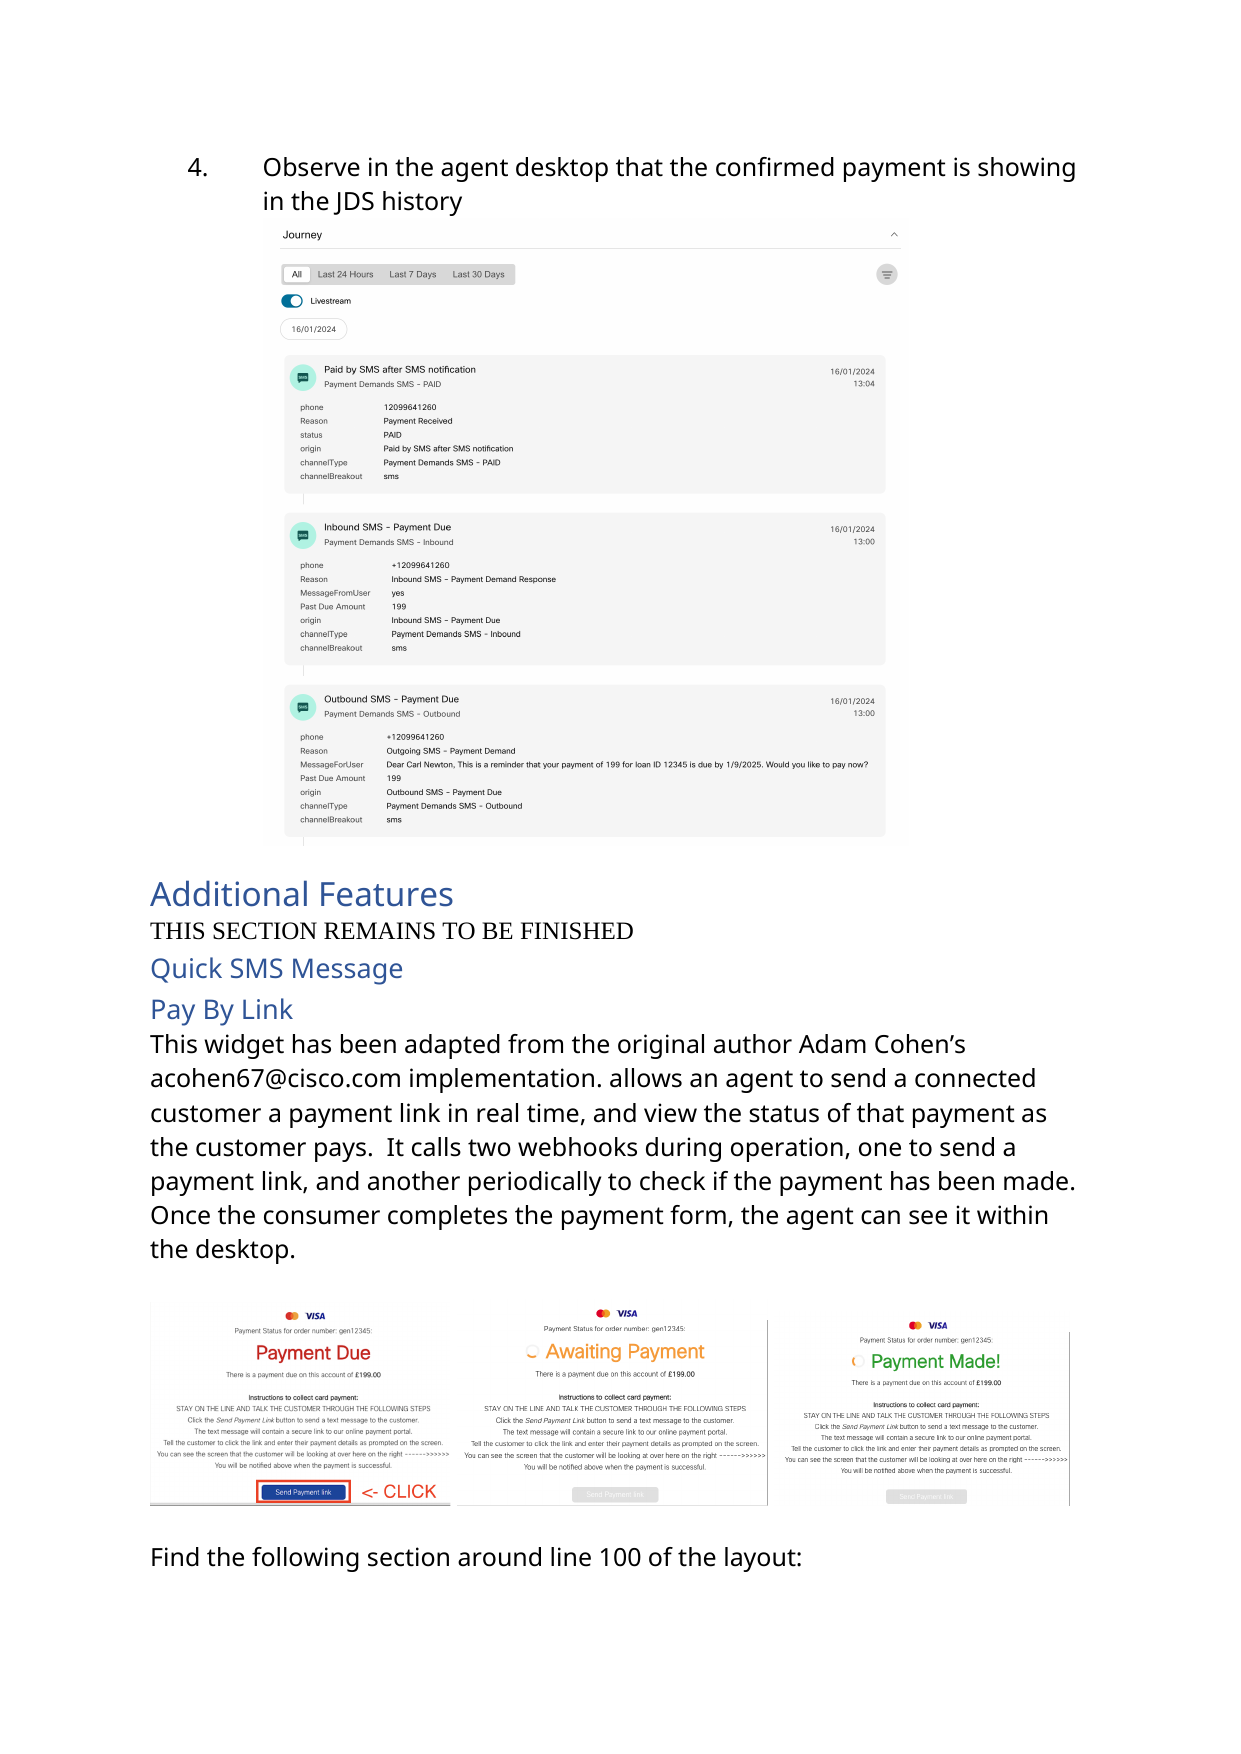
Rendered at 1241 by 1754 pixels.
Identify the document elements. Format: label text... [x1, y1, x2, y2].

subtitle Pay By Link [150, 990, 1090, 1027]
picture [150, 1302, 451, 1506]
text THIS SECTION REMAINS TO BE FINISHED [150, 916, 1090, 945]
picture [262, 218, 909, 846]
text This widget has been adapted from the original author Adam Cohen’s acohen67@cisco.com implementation. allows an agent to send a connected customer a payment link in real time, and view the status of that payment as the customer pays. It calls two webhooks during operation, one to send a payment link, and another periodically to check if the payment has been made. Once the consumer completes the payment form, the agent can see it within the desktop. [150, 1027, 1090, 1266]
subtitle Additional Features [150, 871, 1090, 916]
subtitle Quick SMS Message [150, 949, 1090, 986]
text Find the following section around line 100 of the layout: [150, 1540, 1090, 1574]
picture [774, 1311, 1070, 1506]
picture [457, 1299, 768, 1506]
